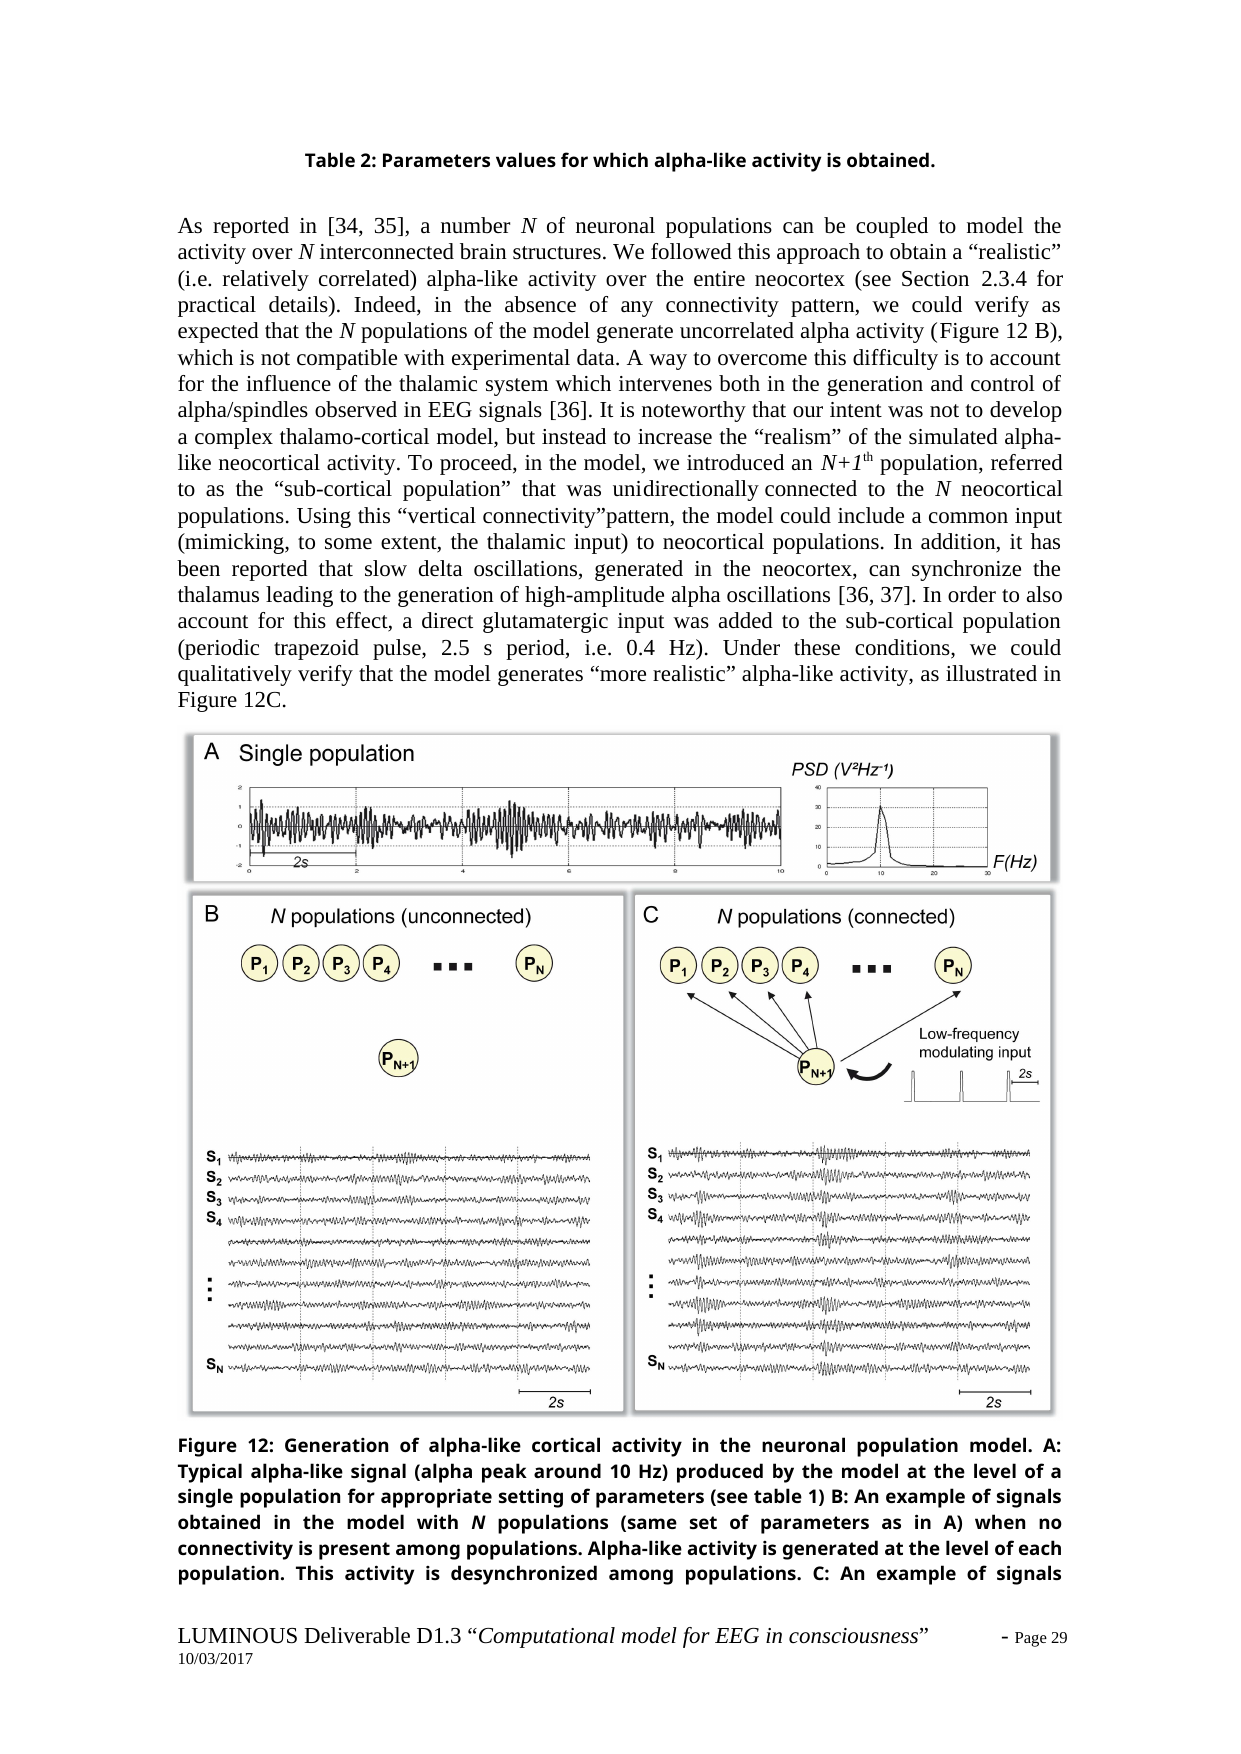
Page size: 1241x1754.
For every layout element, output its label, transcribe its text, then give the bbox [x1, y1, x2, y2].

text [177, 1433, 1063, 1586]
text As reported in [34, 35], a number N of neuronal populations can be coupled to model the activity over N interconnected brain structures. We followed this approach to obtain a “realistic” (i.e. relatively correlated) alpha-like activity over the entire neocortex (see Section 2.3.4 for practical details). Indeed, in the absence of any connectivity pattern, we could verify as expected that the N populations of the model generate uncorrelated alpha activity (Figure 12 B), which is not compatible with experimental data. A way to overcome this difficulty is to account for the influence of the thalamic system which intervenes both in the generation and control of alpha/spindles observed in EEG signals [36]. It is noteworthy that our intent was not to develop a complex thalamo-cortical model, but instead to increase the “realism” of the simulated alpha-like neocortical activity. To proceed, in the model, we introduced an N+1th population, referred to as the “sub-cortical population” that was unidirectionally connected to the N neocortical populations. Using this “vertical connectivity”pattern, the model could include a common input (mimicking, to some extent, the thalamic input) to neocortical populations. In addition, it has been reported that slow delta oscillations, generated in the neocortex, can synchronize the thalamus leading to the generation of high-amplitude alpha oscillations [36, 37]. In order to also account for this effect, a direct glutamatergic input was added to the sub-cortical population (periodic trapezoid pulse, 2.5 s period, i.e. 0.4 Hz). Under these conditions, we could qualitatively verify that the model generates “more realistic” alpha-like activity, as illustrated in Figure 12C. [177, 212, 1063, 713]
text Table 2: Parameters values for which alpha-like activity is obtained. [177, 148, 1063, 173]
